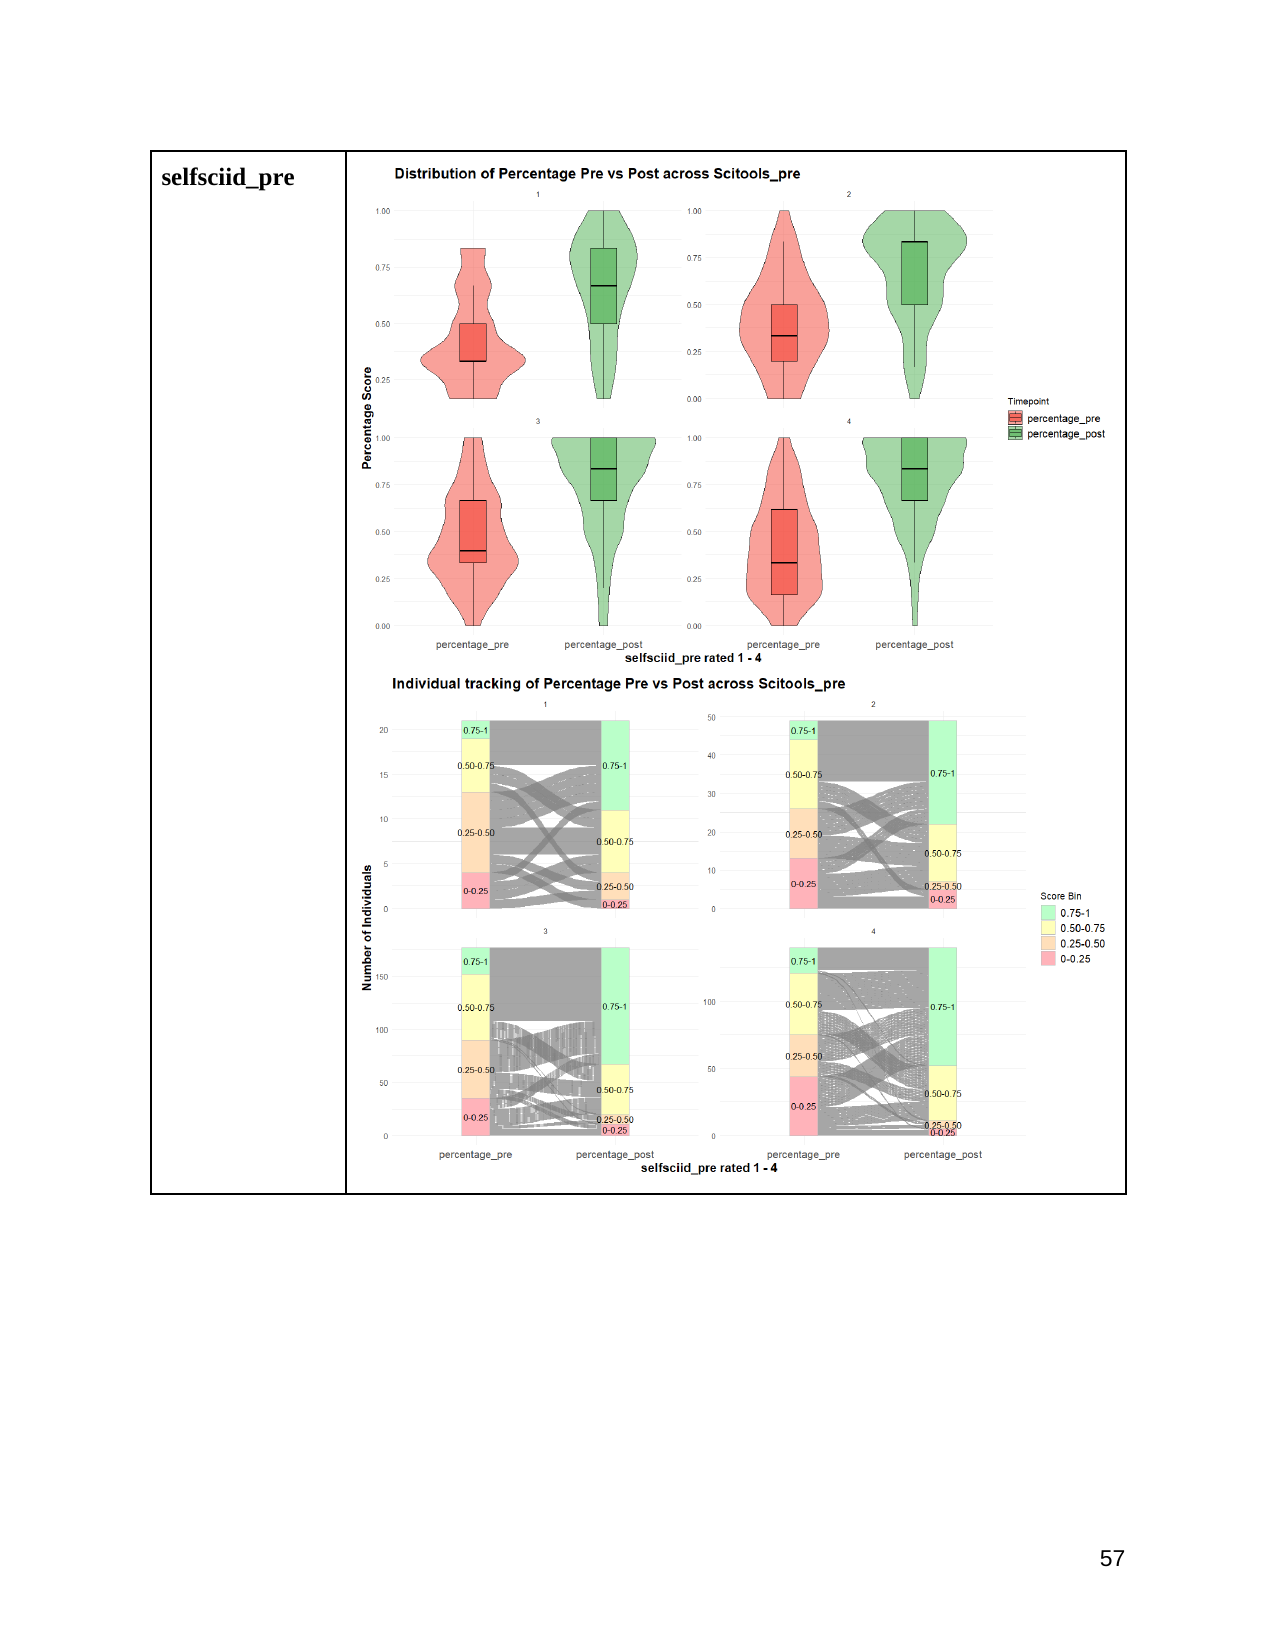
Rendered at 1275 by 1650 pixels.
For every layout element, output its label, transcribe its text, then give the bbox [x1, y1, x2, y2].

table_cell selfsciid_pre [152, 152, 345, 1193]
picture [356, 162, 1115, 669]
table_cell [347, 152, 1125, 1193]
picture [356, 672, 1115, 1179]
